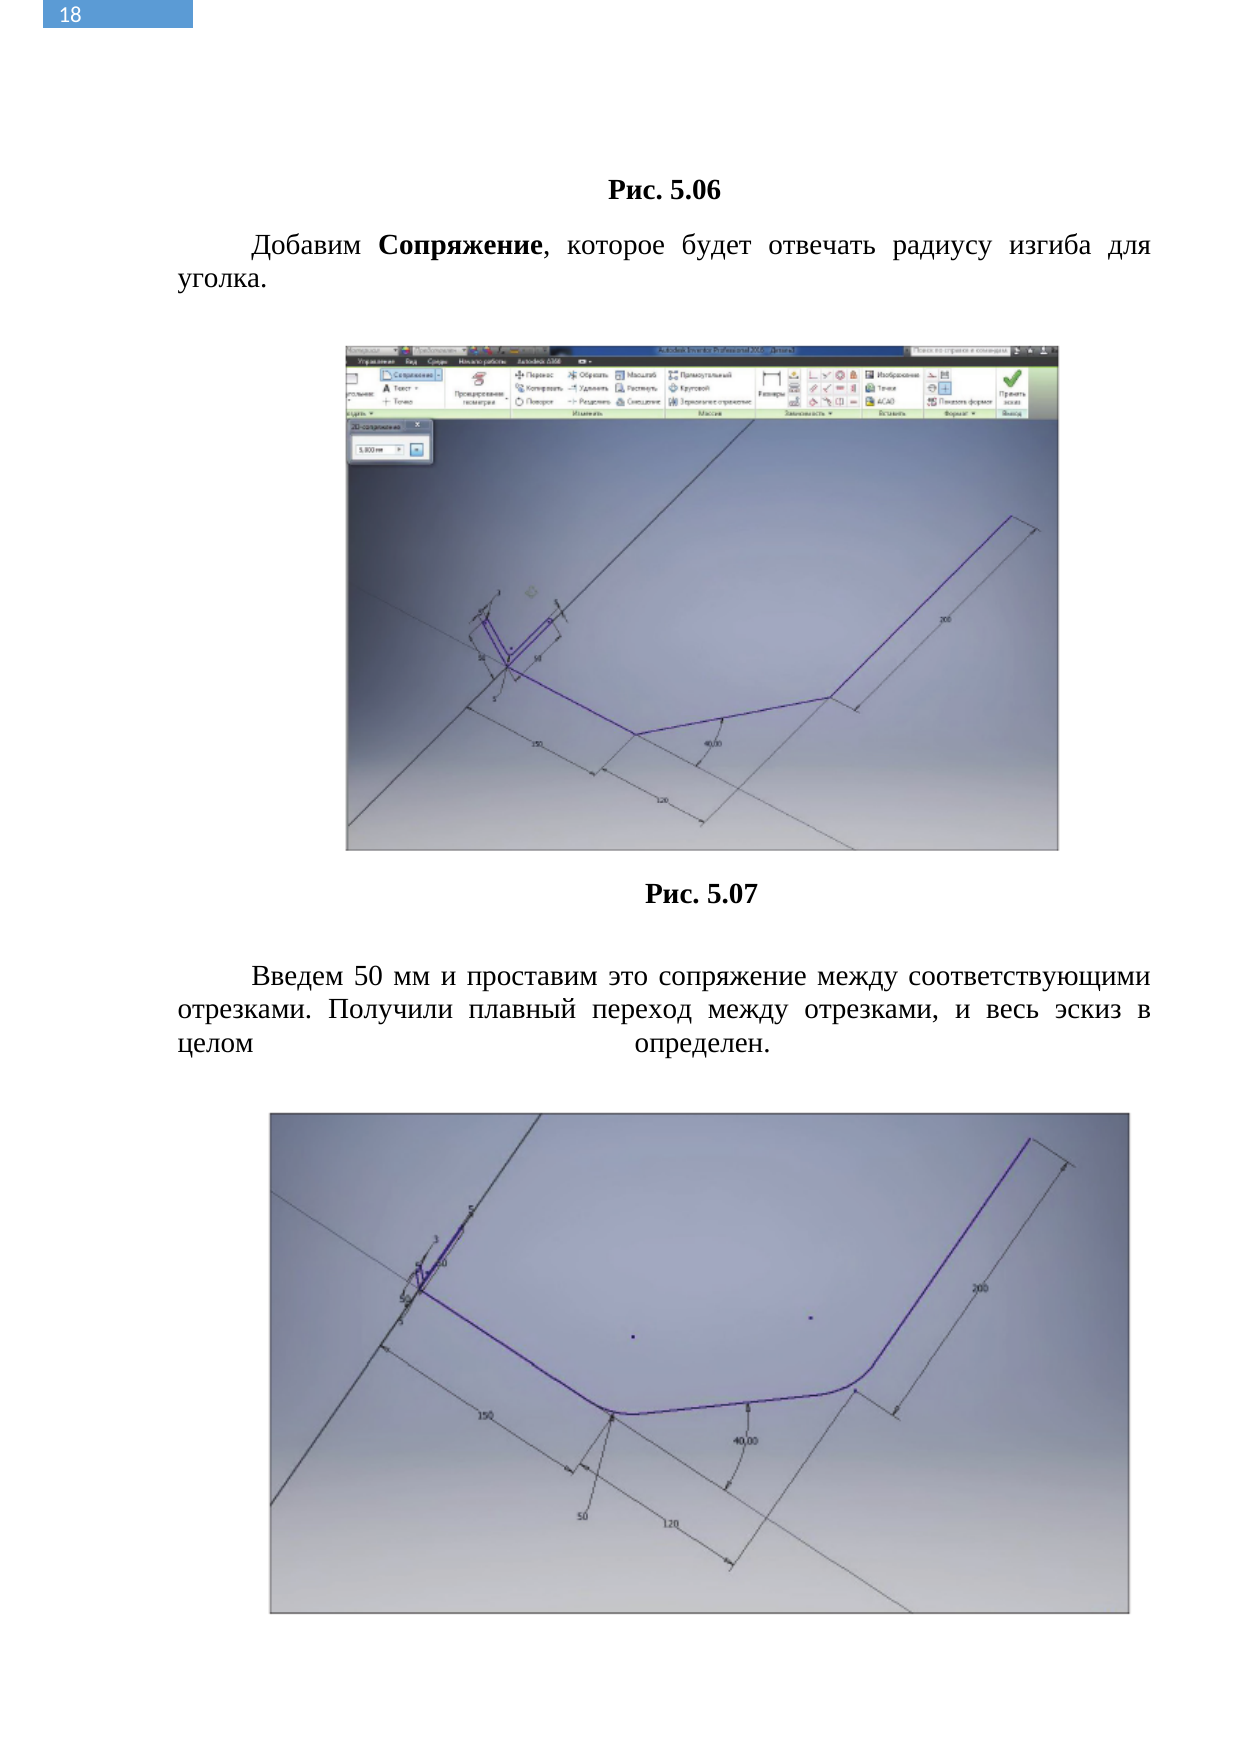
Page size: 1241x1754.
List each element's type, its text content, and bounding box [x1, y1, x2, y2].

text Рис. 5.07 [177, 876, 1152, 937]
text Введем 50 мм и проставим это сопряжение между соответствующими отрезками. Получили плавный переход между отрезками, и весь эскиз в целом определен. [177, 958, 1152, 1087]
picture [339, 342, 1064, 855]
text Добавим Сопряжение, которое будет отвечать радиусу изгиба для уголка. [177, 227, 1152, 322]
text Рис. 5.06 [177, 172, 1152, 206]
picture [264, 1107, 1139, 1622]
